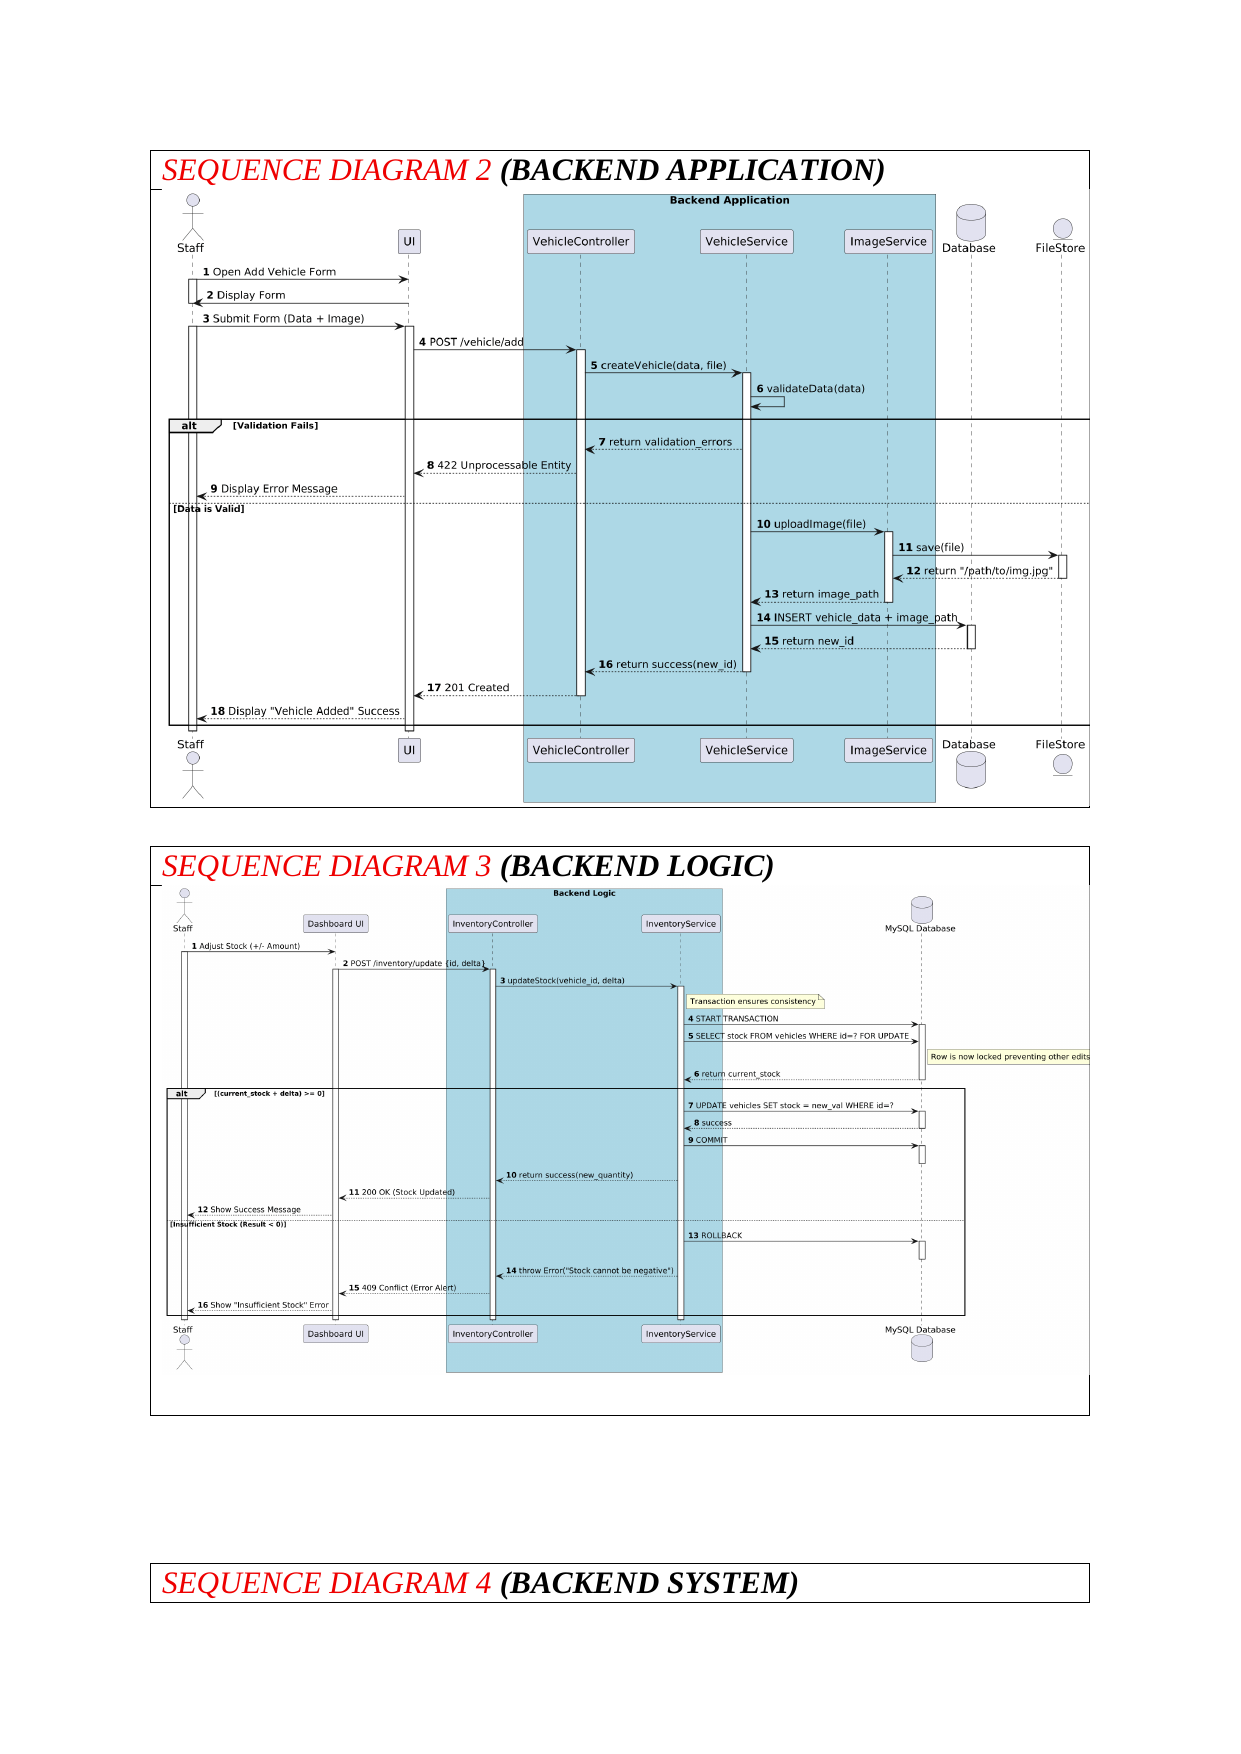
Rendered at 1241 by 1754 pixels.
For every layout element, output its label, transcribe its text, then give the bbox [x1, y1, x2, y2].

table_header SEQUENCE DIAGRAM 2 (BACKEND APPLICATION) [151, 151, 1089, 188]
table_header SEQUENCE DIAGRAM 3 (BACKEND LOGIC) [151, 847, 1089, 885]
table_cell [151, 886, 1089, 1415]
picture [161, 189, 1090, 806]
table_cell [151, 190, 1089, 807]
table_header SEQUENCE DIAGRAM 4 (BACKEND SYSTEM) [151, 1564, 1089, 1602]
picture [161, 885, 1090, 1375]
